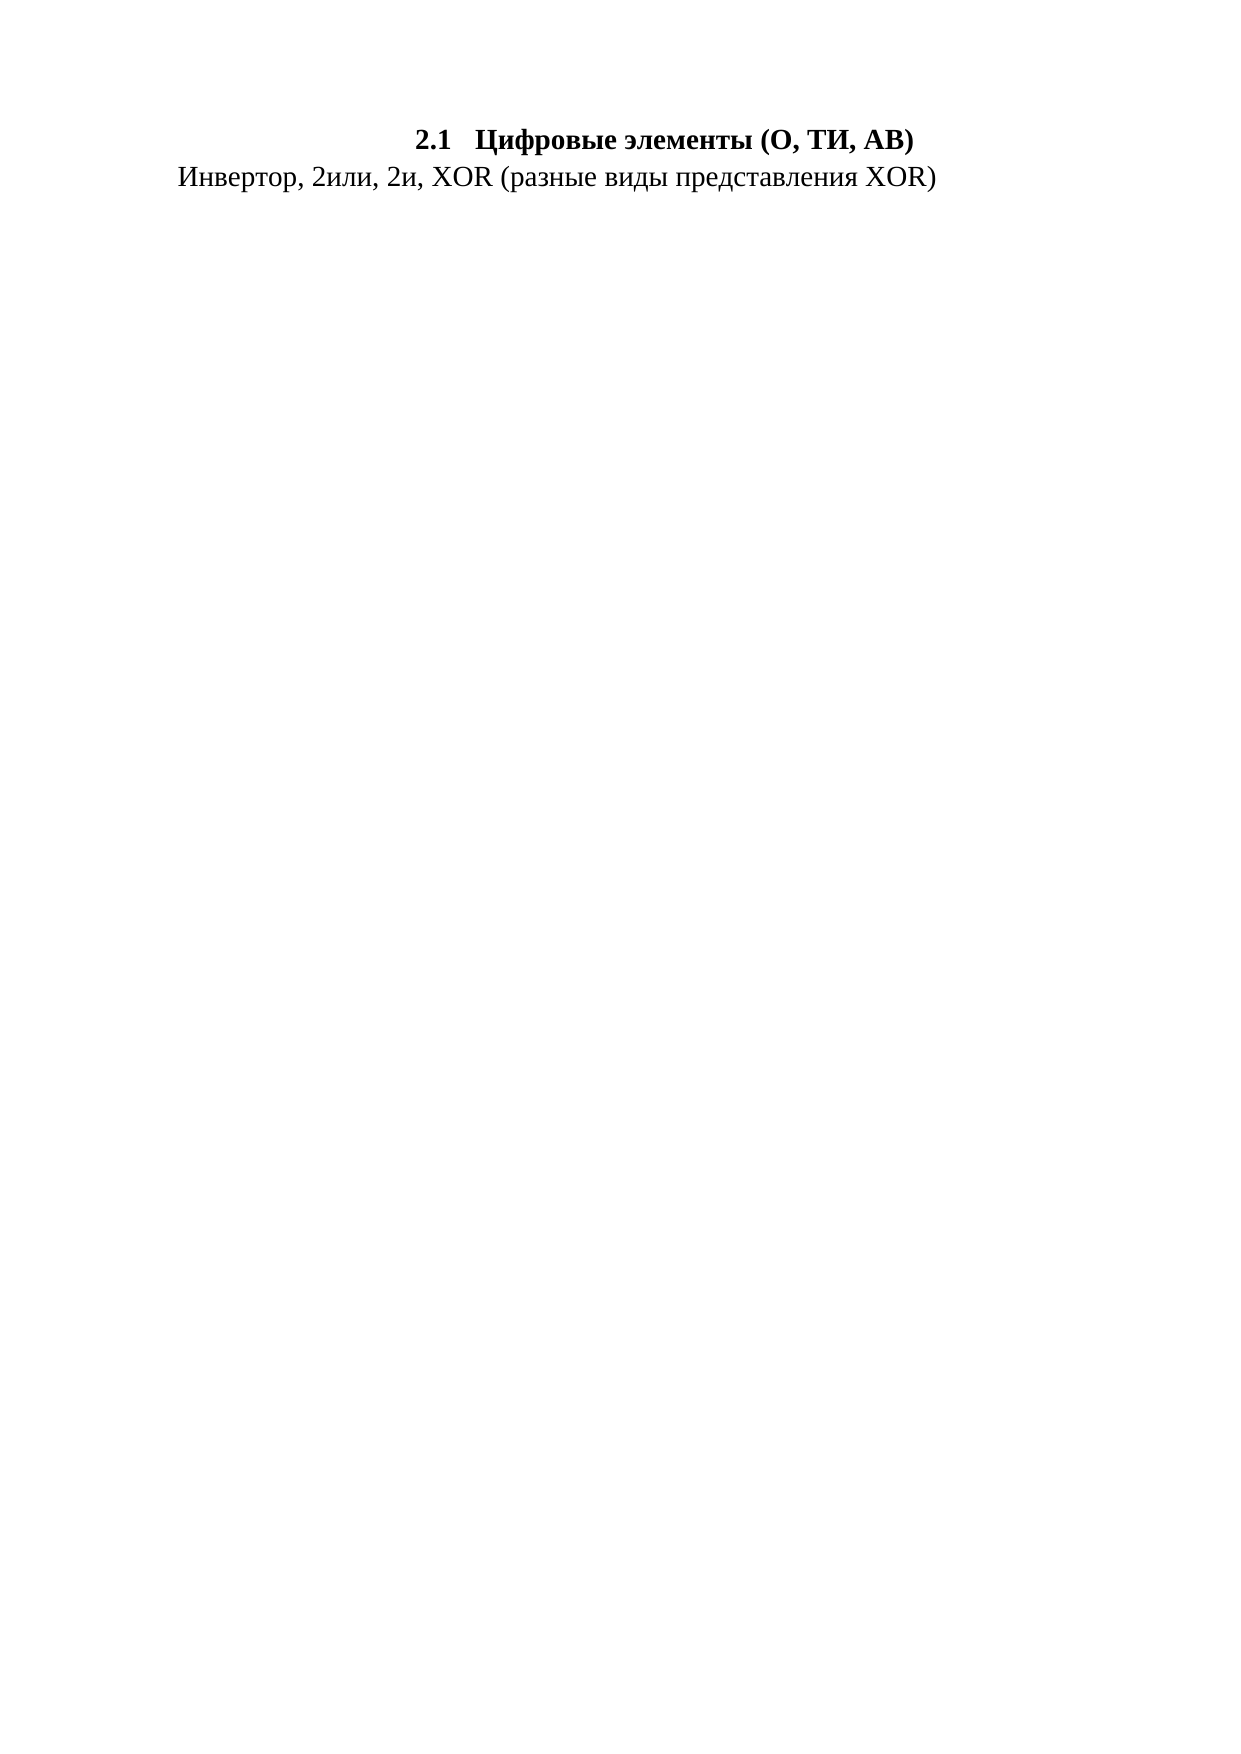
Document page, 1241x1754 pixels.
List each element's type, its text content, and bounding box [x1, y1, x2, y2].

subtitle Цифровые элементы (О, ТИ, АВ) [177, 122, 1152, 156]
text Инвертор, 2или, 2и, XOR (разные виды представления XOR) [177, 159, 1152, 193]
